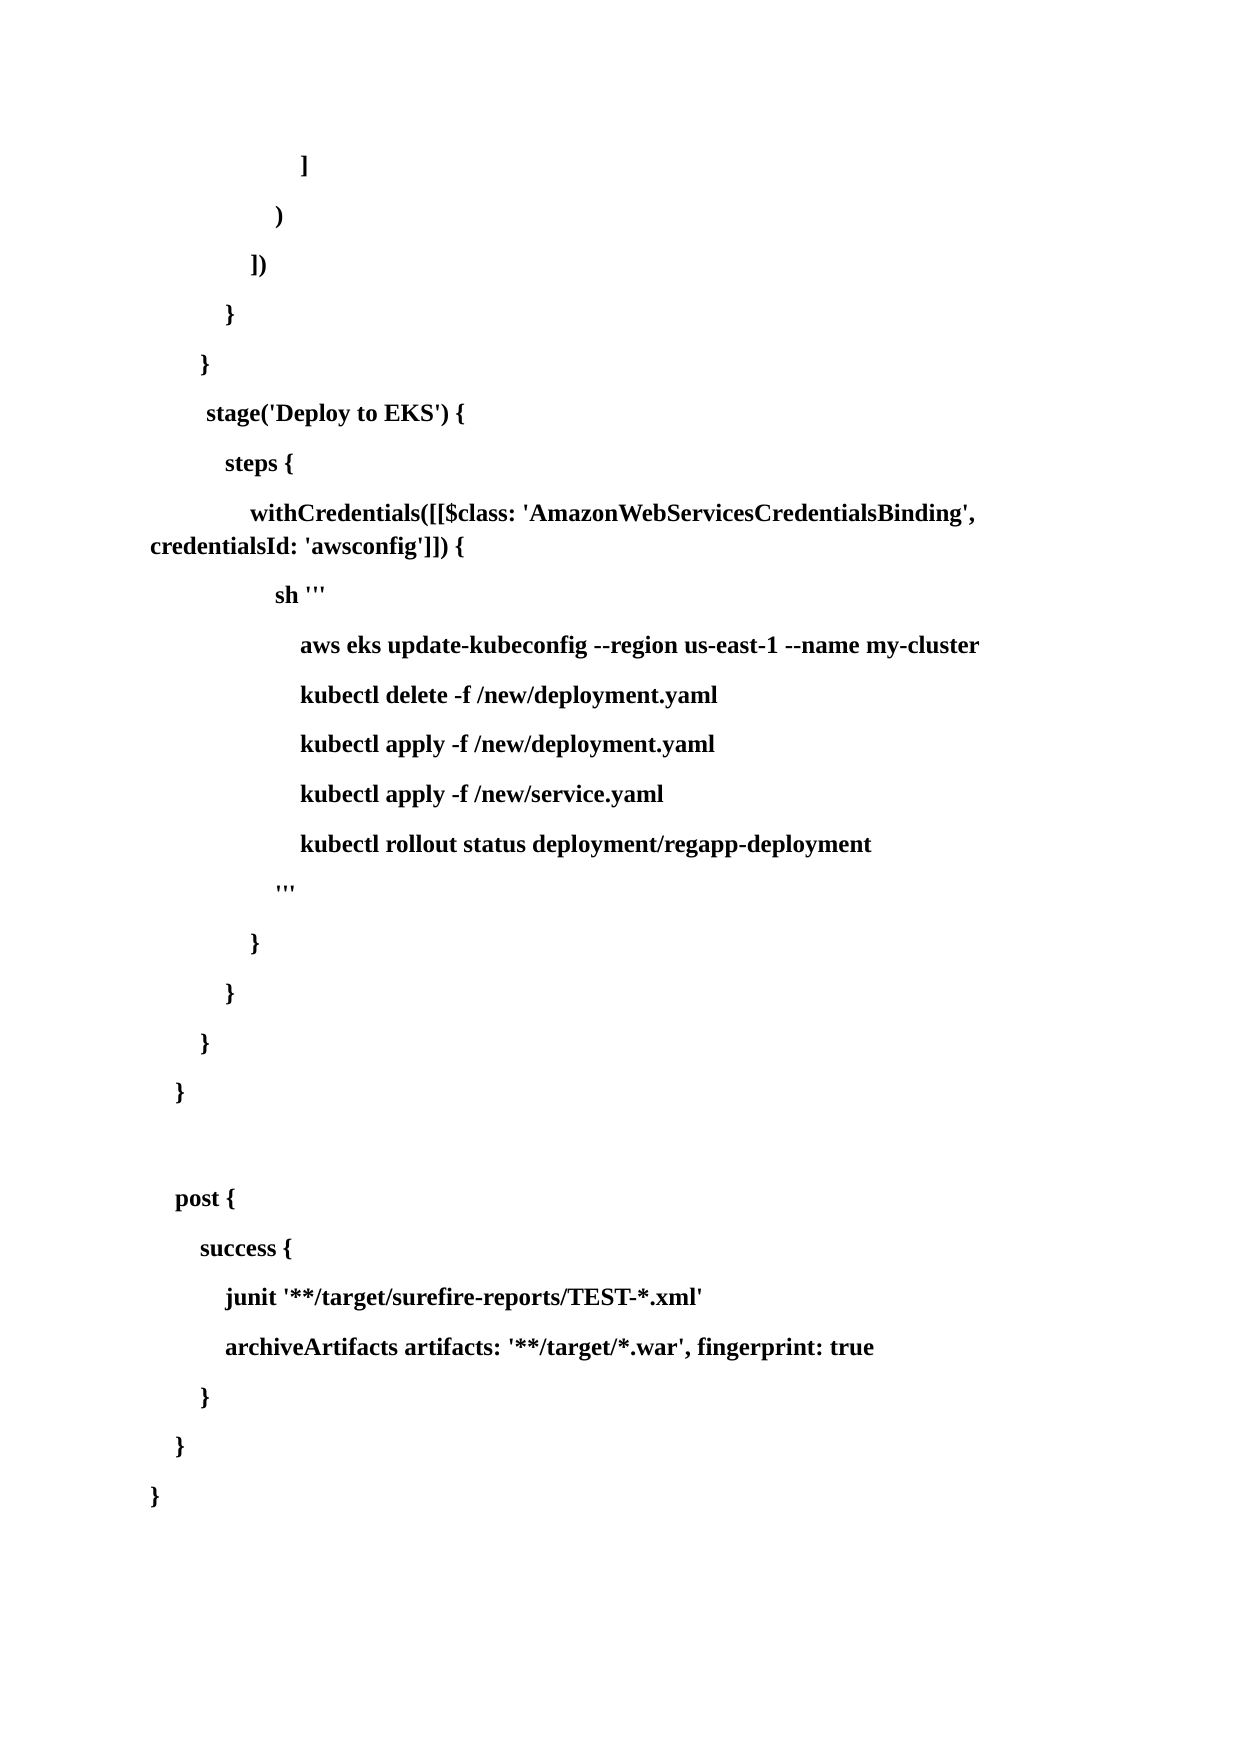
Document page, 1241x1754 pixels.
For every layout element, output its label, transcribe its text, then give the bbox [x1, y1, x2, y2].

text ] [150, 150, 1090, 179]
text archiveArtifacts artifacts: '**/target/*.war', fingerprint: true [150, 1332, 1090, 1361]
text ) [150, 200, 1090, 228]
text junit '**/target/surefire-reports/TEST-*.xml' [150, 1282, 1090, 1311]
text } [150, 1382, 1090, 1410]
text kubectl rollout status deployment/regapp-deployment [150, 829, 1090, 858]
text success { [150, 1233, 1090, 1261]
text kubectl apply -f /new/deployment.yaml [150, 729, 1090, 758]
text sh ''' [150, 581, 1090, 609]
text kubectl delete -f /new/deployment.yaml [150, 680, 1090, 709]
text } [150, 1028, 1090, 1056]
text } [150, 928, 1090, 957]
text ]) [150, 249, 1090, 278]
text } [150, 299, 1090, 328]
text ''' [150, 879, 1090, 907]
text } [150, 1077, 1090, 1106]
text steps { [150, 448, 1090, 477]
text } [150, 978, 1090, 1007]
text withCredentials([[$class: 'AmazonWebServicesCredentialsBinding', credentialsId: 'awsconfig']]) { [150, 498, 1090, 559]
text } [150, 1481, 1090, 1510]
text } [150, 349, 1090, 377]
text stage('Deploy to EKS') { [150, 398, 1090, 427]
text aws eks update-kubeconfig --region us-east-1 --name my-cluster [150, 630, 1090, 659]
text } [150, 1431, 1090, 1460]
text kubectl apply -f /new/service.yaml [150, 779, 1090, 808]
text post { [150, 1183, 1090, 1212]
